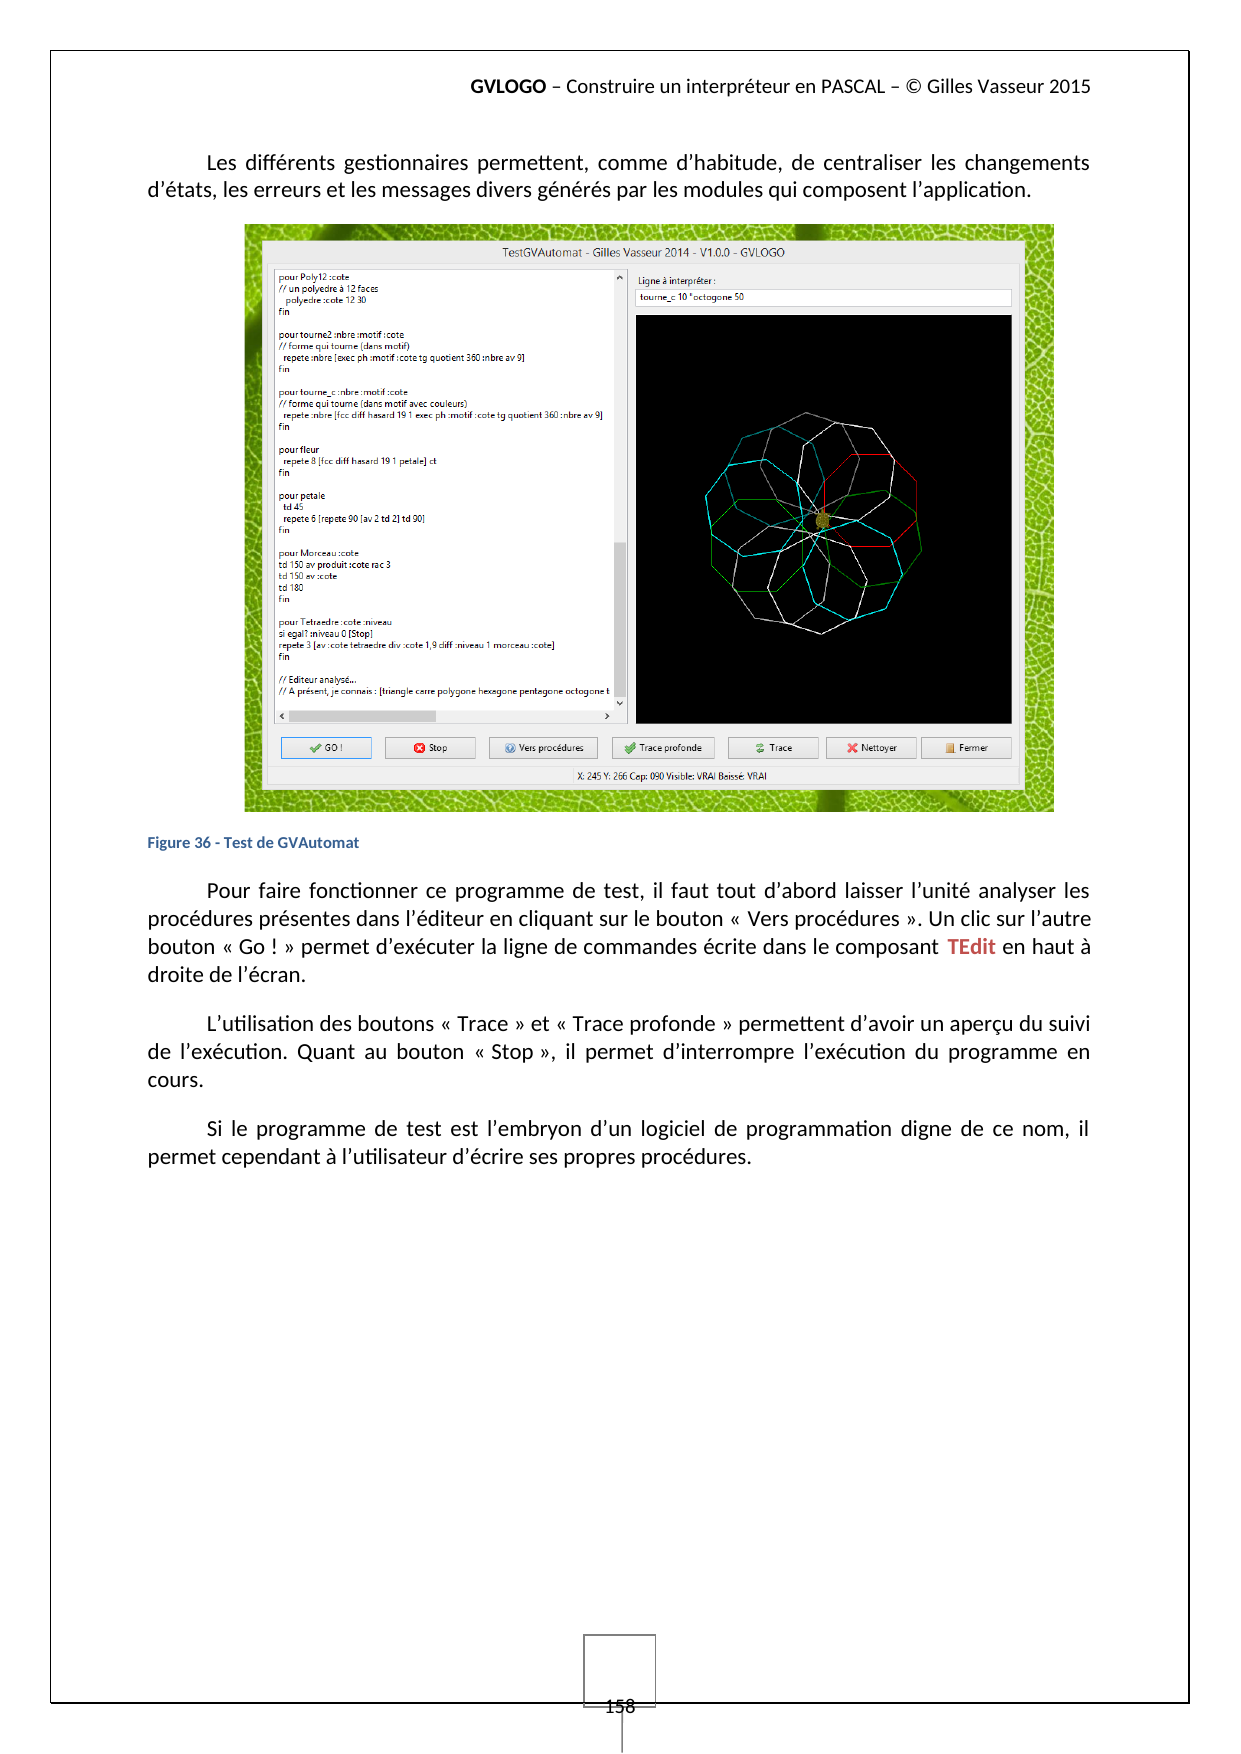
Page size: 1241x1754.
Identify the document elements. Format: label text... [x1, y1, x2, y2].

text Si le programme de test est l’embryon d’un logiciel de programmation digne de ce nom, il permet cependant à l’utilisateur d’écrire ses propres procédures. [147, 1114, 1092, 1170]
text Pour faire fonctionner ce programme de test, il faut tout d’abord laisser l’unité analyser les procédures présentes dans l’éditeur en cliquant sur le bouton « Vers procédures ». Un clic sur l’autre bouton « Go ! » permet d’exécuter la ligne de commandes écrite dans le composant TEdit en haut à droite de l’écran. [147, 876, 1092, 988]
picture [244, 224, 1054, 812]
text L’utilisation des boutons « Trace » et « Trace profonde » permettent d’avoir un aperçu du suivi de l’exécution. Quant au bouton « Stop », il permet d’interrompre l’exécution du programme en cours. [147, 1009, 1092, 1093]
text Les différents gestionnaires permettent, comme d’habitude, de centraliser les changements d’états, les erreurs et les messages divers générés par les modules qui composent l’application. [147, 148, 1092, 204]
